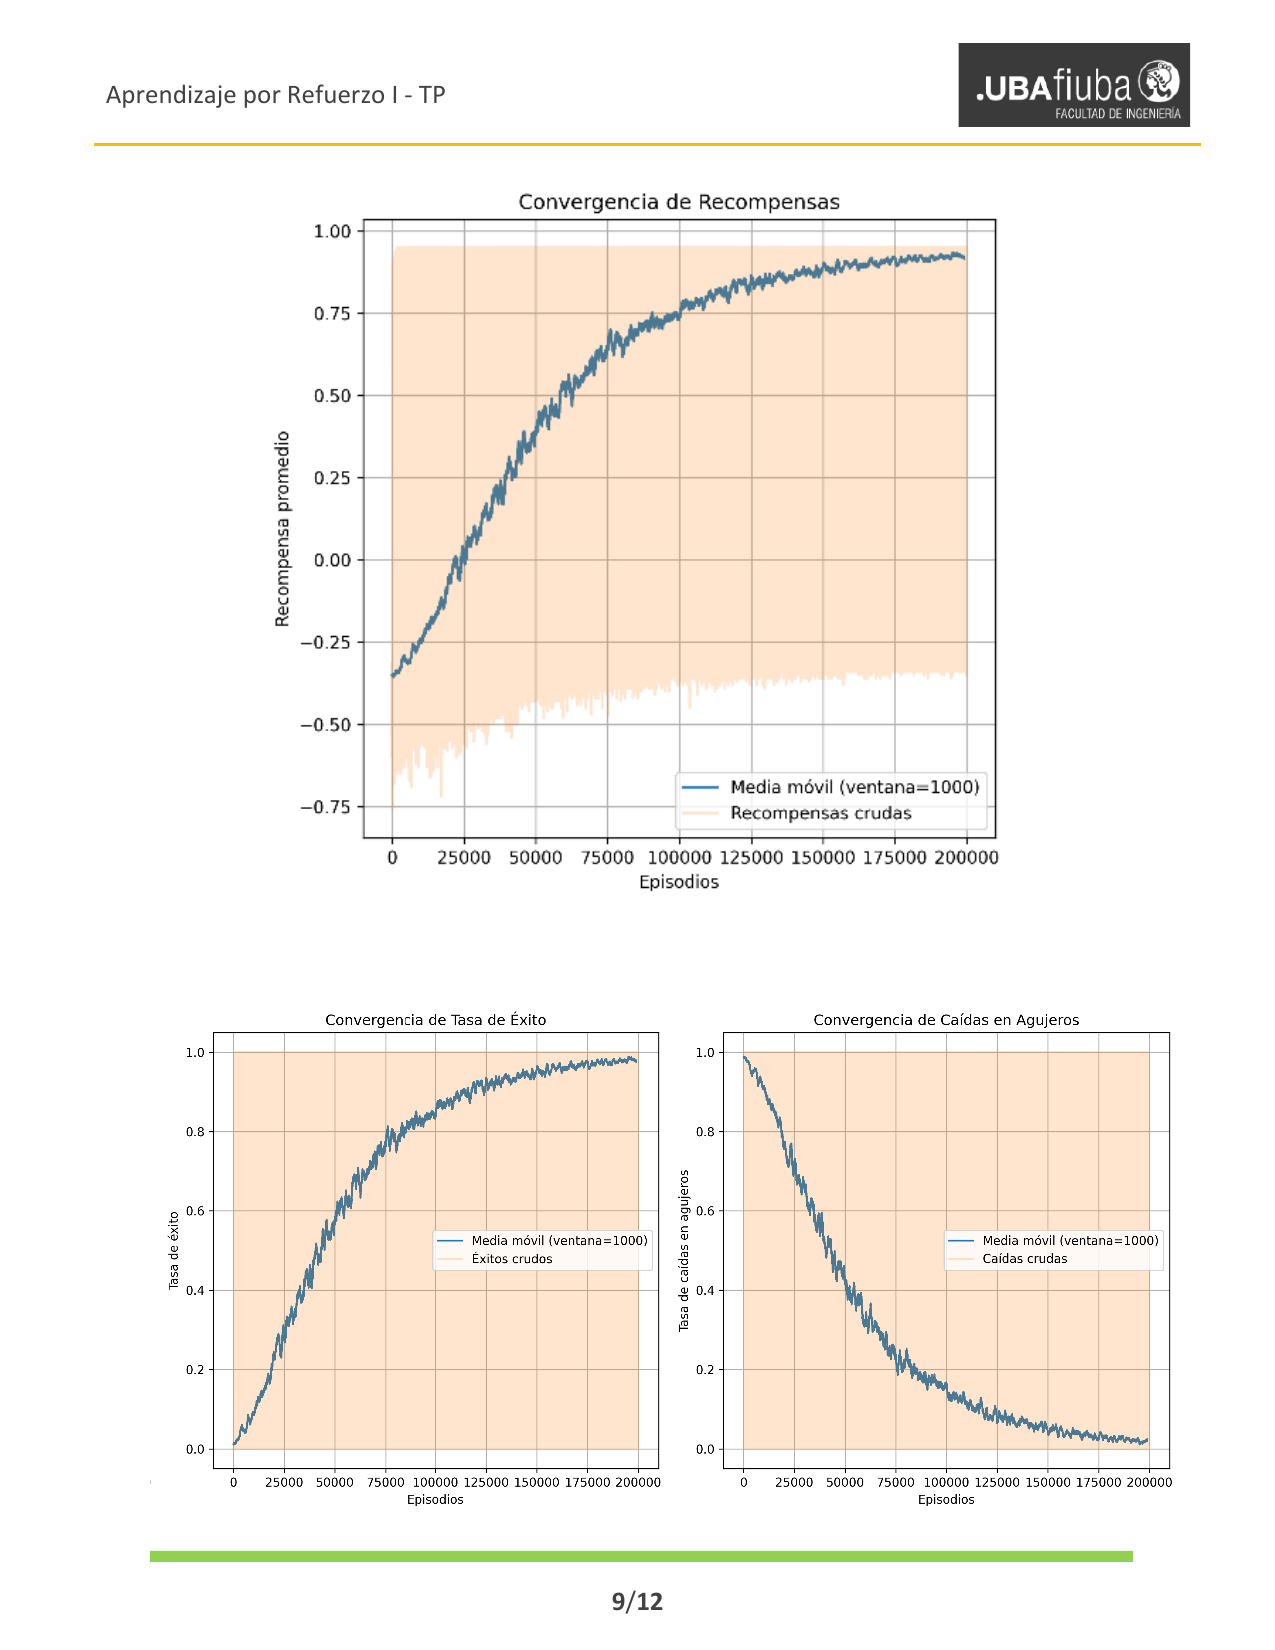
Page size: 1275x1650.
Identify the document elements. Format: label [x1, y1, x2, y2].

picture [958, 43, 1191, 127]
picture [150, 1003, 1180, 1514]
picture [263, 178, 1012, 904]
